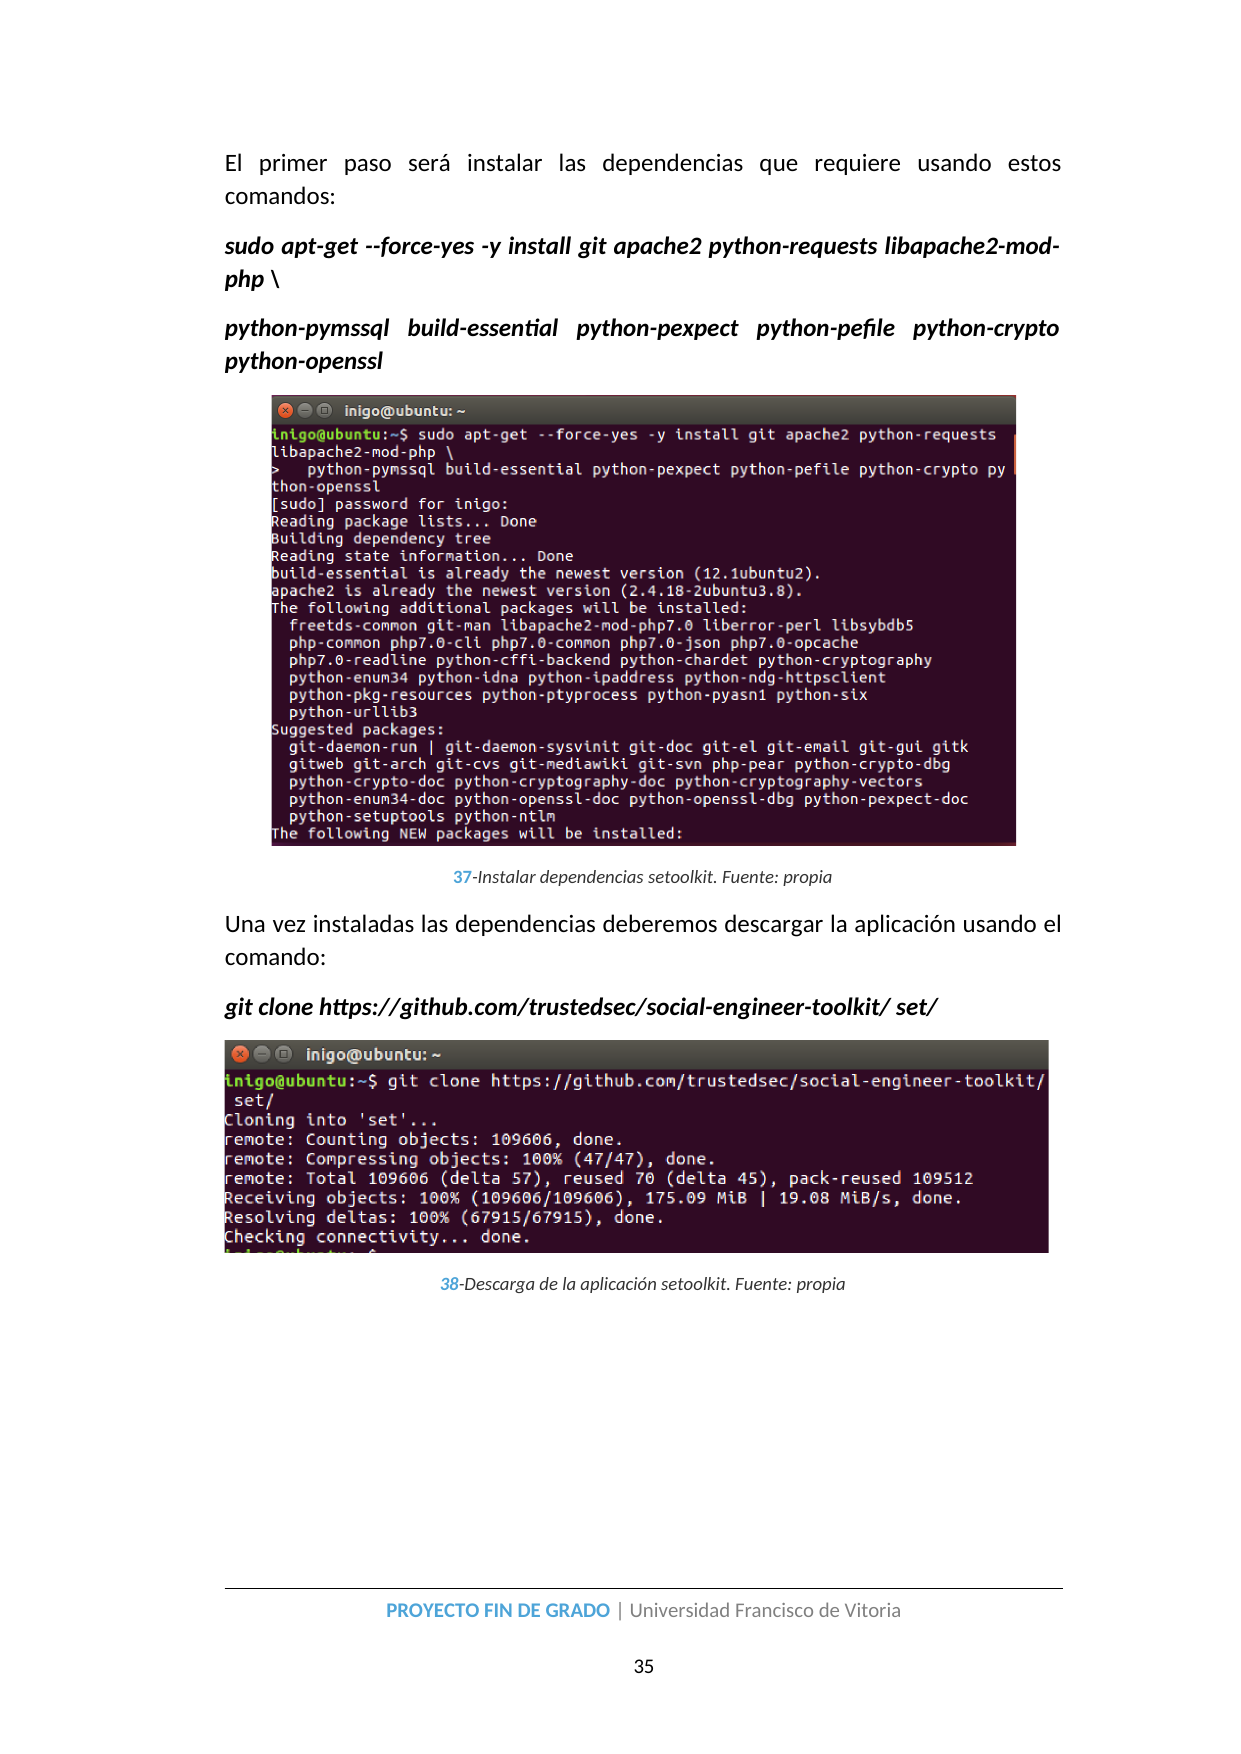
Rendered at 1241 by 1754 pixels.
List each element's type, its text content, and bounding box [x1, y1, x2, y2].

picture [271, 395, 1017, 846]
text 38-Descarga de la aplicación setoolkit. Fuente: propia [224, 1272, 1063, 1295]
text Una vez instaladas las dependencias deberemos descargar la aplicación usando el comando: [224, 909, 1063, 972]
picture [224, 1040, 1049, 1253]
text 37-Instalar dependencias setoolkit. Fuente: propia [224, 865, 1063, 888]
text python-pymssql build-essential python-pexpect python-pefile python-crypto python-openssl [224, 313, 1063, 376]
text El primer paso será instalar las dependencias que requiere usando estos comandos: [224, 148, 1063, 211]
text sudo apt-get --force-yes -y install git apache2 python-requests libapache2-mod-php \ [224, 230, 1063, 293]
text git clone https://github.com/trustedsec/social-engineer-toolkit/ set/ [224, 991, 1063, 1022]
